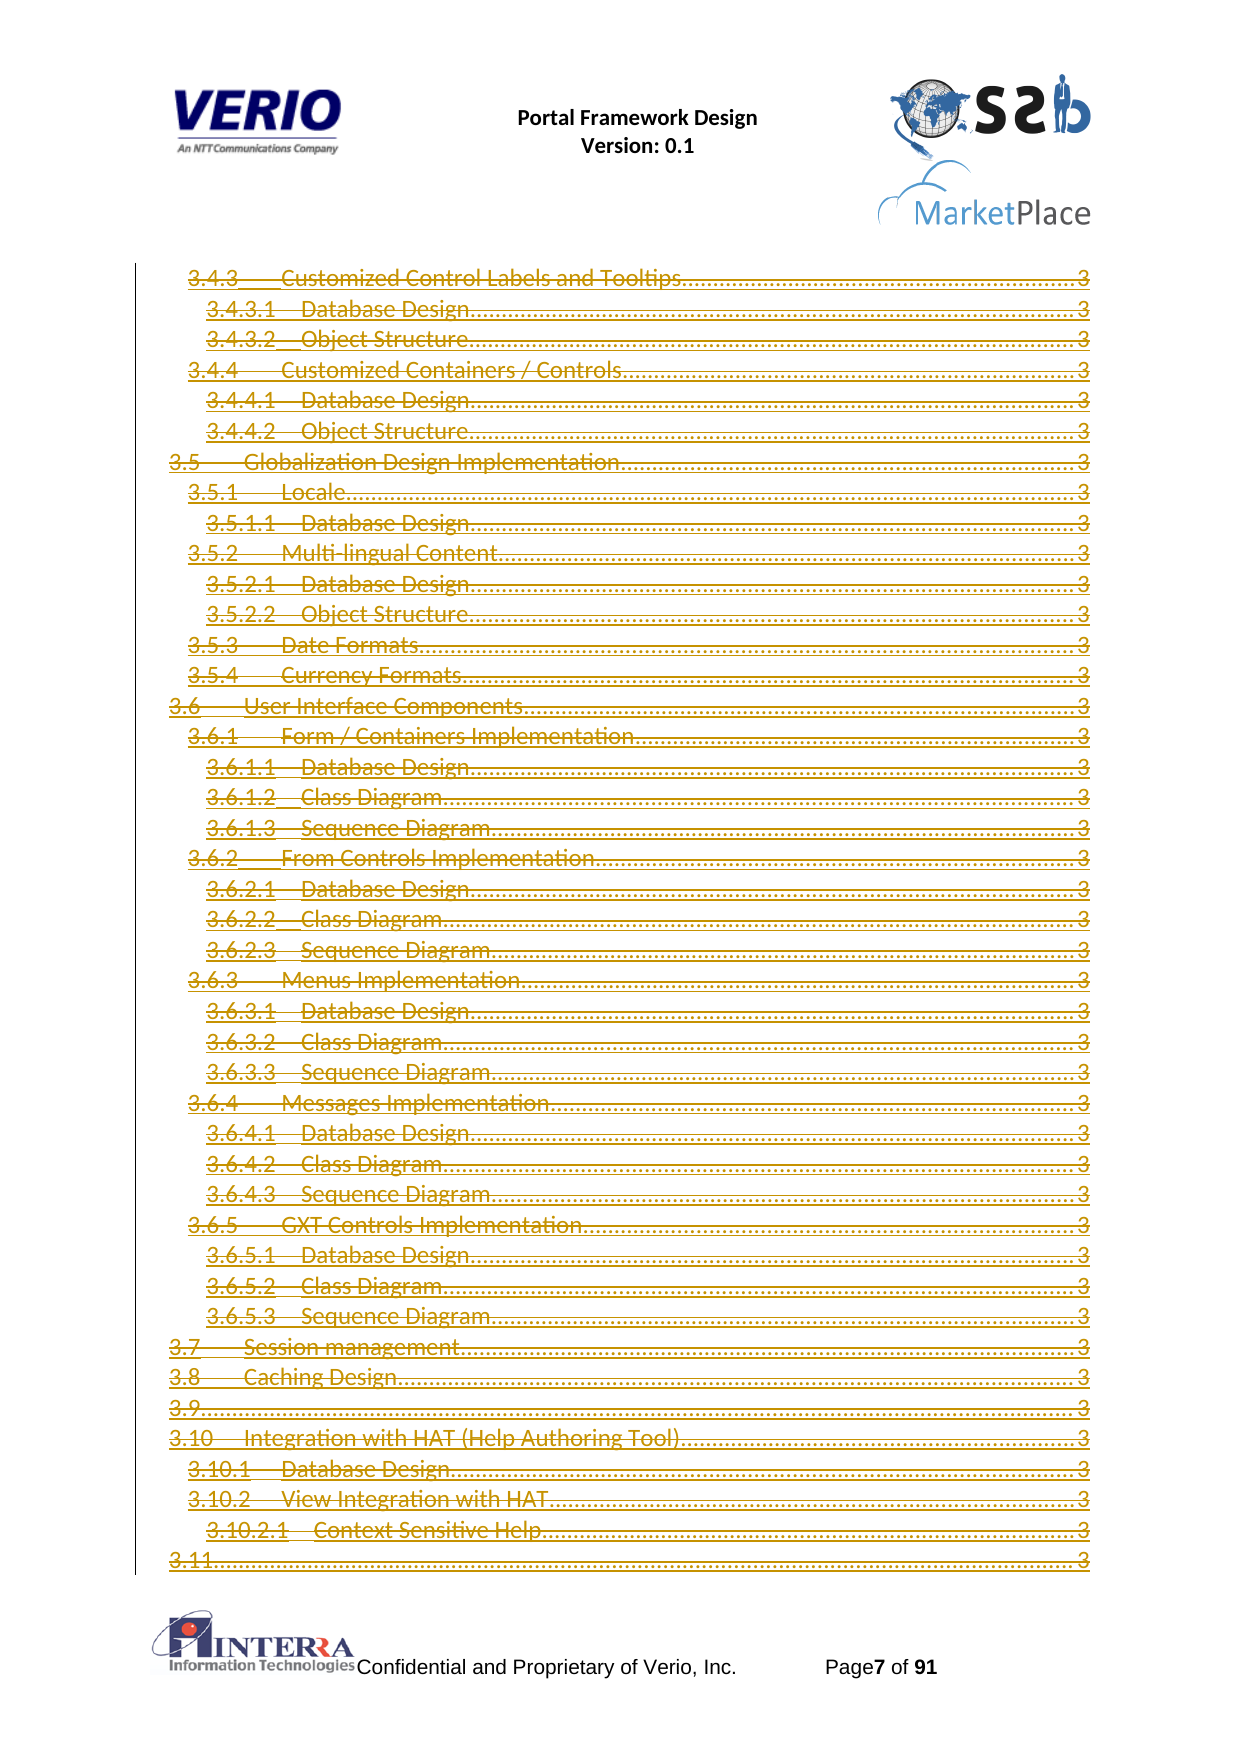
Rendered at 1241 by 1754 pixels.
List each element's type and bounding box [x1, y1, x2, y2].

picture [156, 75, 357, 168]
picture [878, 74, 1091, 235]
picture [150, 1608, 357, 1675]
